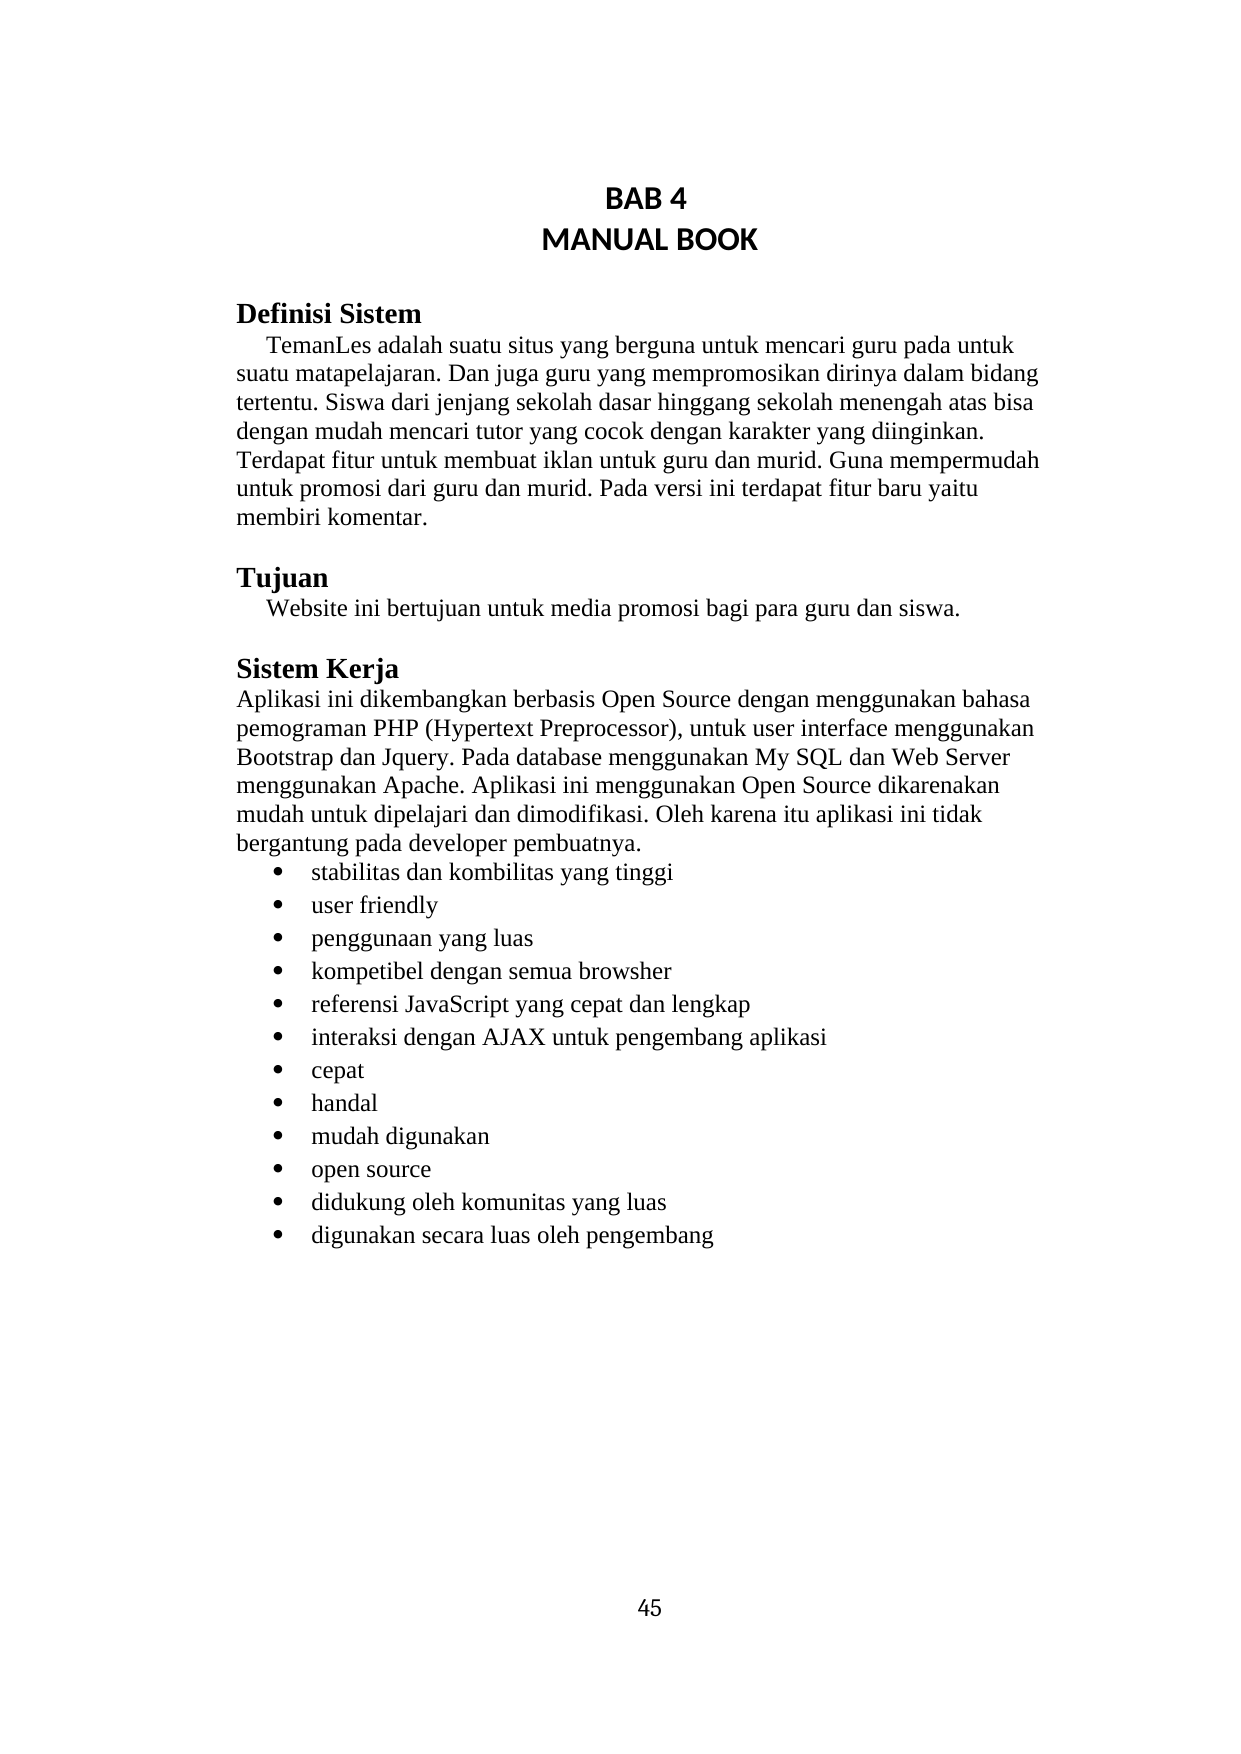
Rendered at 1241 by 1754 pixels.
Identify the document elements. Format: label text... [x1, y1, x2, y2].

list user friendly [274, 890, 1063, 918]
list digunakan secara luas oleh pengembang [274, 1220, 1063, 1249]
list interaksi dengan AJAX untuk pengembang aplikasi [274, 1022, 1063, 1051]
list mudah digunakan [274, 1121, 1063, 1150]
list kompetibel dengan semua browsher [274, 956, 1063, 984]
subtitle manual book [236, 177, 1063, 259]
text Website ini bertujuan untuk media promosi bagi para guru dan siswa. [236, 593, 1063, 622]
list handal [274, 1088, 1063, 1117]
text TemanLes adalah suatu situs yang berguna untuk mencari guru pada untuk suatu matapelajaran. Dan juga guru yang mempromosikan dirinya dalam bidang tertentu. Siswa dari jenjang sekolah dasar hinggang sekolah menengah atas bisa dengan mudah mencari tutor yang cocok dengan karakter yang diinginkan. Terdapat fitur untuk membuat iklan untuk guru dan murid. Guna mempermudah untuk promosi dari guru dan murid. Pada versi ini terdapat fitur baru yaitu membiri komentar. [236, 330, 1063, 531]
list didukung oleh komunitas yang luas [274, 1187, 1063, 1216]
text Aplikasi ini dikembangkan berbasis Open Source dengan menggunakan bahasa pemograman PHP (Hypertext Preprocessor), untuk user interface menggunakan Bootstrap dan Jquery. Pada database menggunakan My SQL dan Web Server menggunakan Apache. Aplikasi ini menggunakan Open Source dikarenakan mudah untuk dipelajari dan dimodifikasi. Oleh karena itu aplikasi ini tidak bergantung pada developer pembuatnya. [236, 684, 1063, 857]
text Definisi Sistem [236, 296, 1063, 330]
list stabilitas dan kombilitas yang tinggi [274, 857, 1063, 886]
list open source [274, 1154, 1063, 1183]
list cepat [274, 1055, 1063, 1084]
text Tujuan [236, 560, 1063, 593]
text Sistem Kerja [236, 651, 1063, 684]
list referensi JavaScript yang cepat dan lengkap [274, 989, 1063, 1018]
list penggunaan yang luas [274, 923, 1063, 952]
